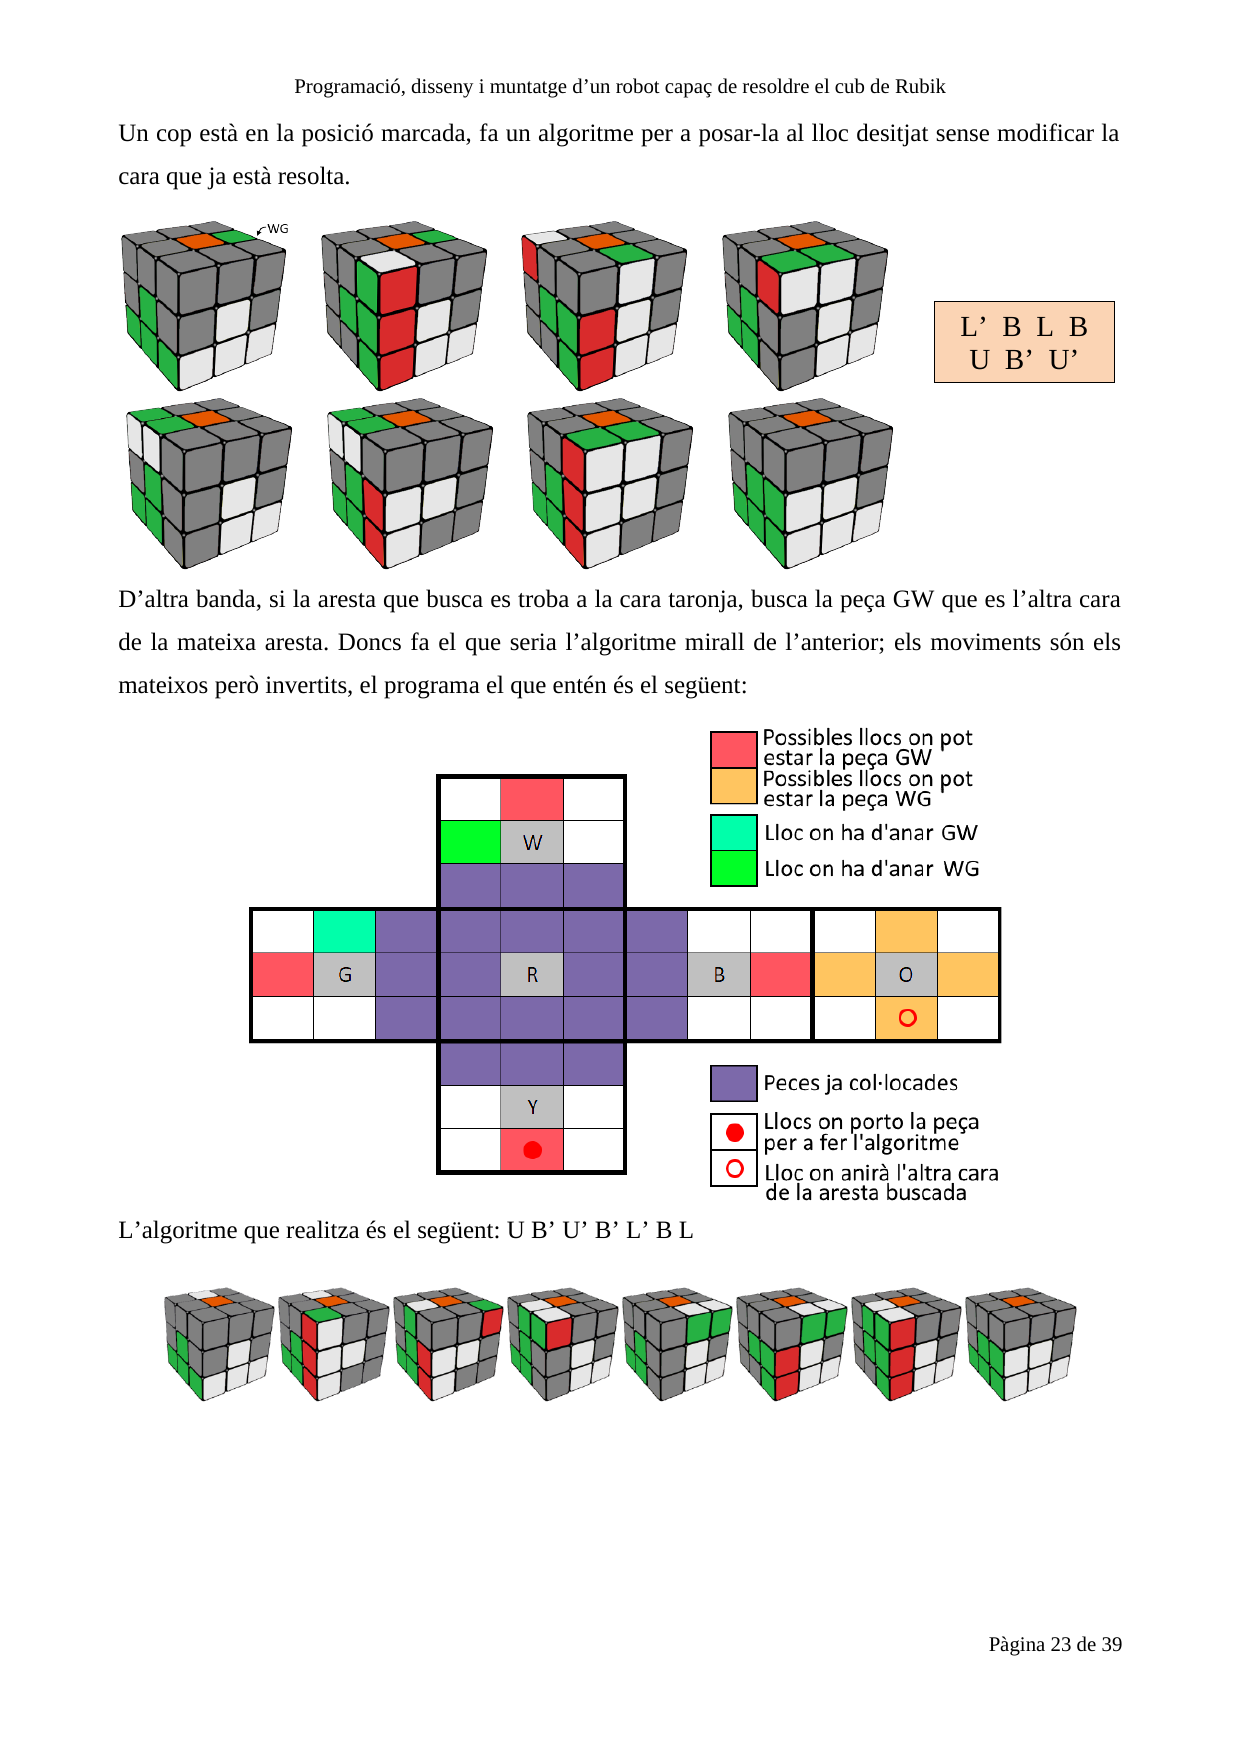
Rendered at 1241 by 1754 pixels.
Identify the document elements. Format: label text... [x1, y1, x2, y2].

text D’altra banda, si la aresta que busca es troba a la cara taronja, busca la peça GW que es l’altra cara de la mateixa aresta. Doncs fa el que seria l’algoritme mirall de l’anterior; els moviments són els mateixos però invertits, el programa el que entén és el següent: [118, 584, 1122, 699]
picture [318, 216, 497, 572]
picture [518, 216, 697, 572]
picture [238, 725, 1002, 1203]
picture [719, 216, 897, 572]
picture [118, 216, 296, 572]
picture [162, 1285, 1078, 1403]
text L’algoritme que realitza és el següent: U B’ U’ B’ L’ B L [118, 1215, 1122, 1244]
text Un cop està en la posició marcada, fa un algoritme per a posar-la al lloc desitjat sense modificar la cara que ja està resolta. [118, 118, 1122, 190]
